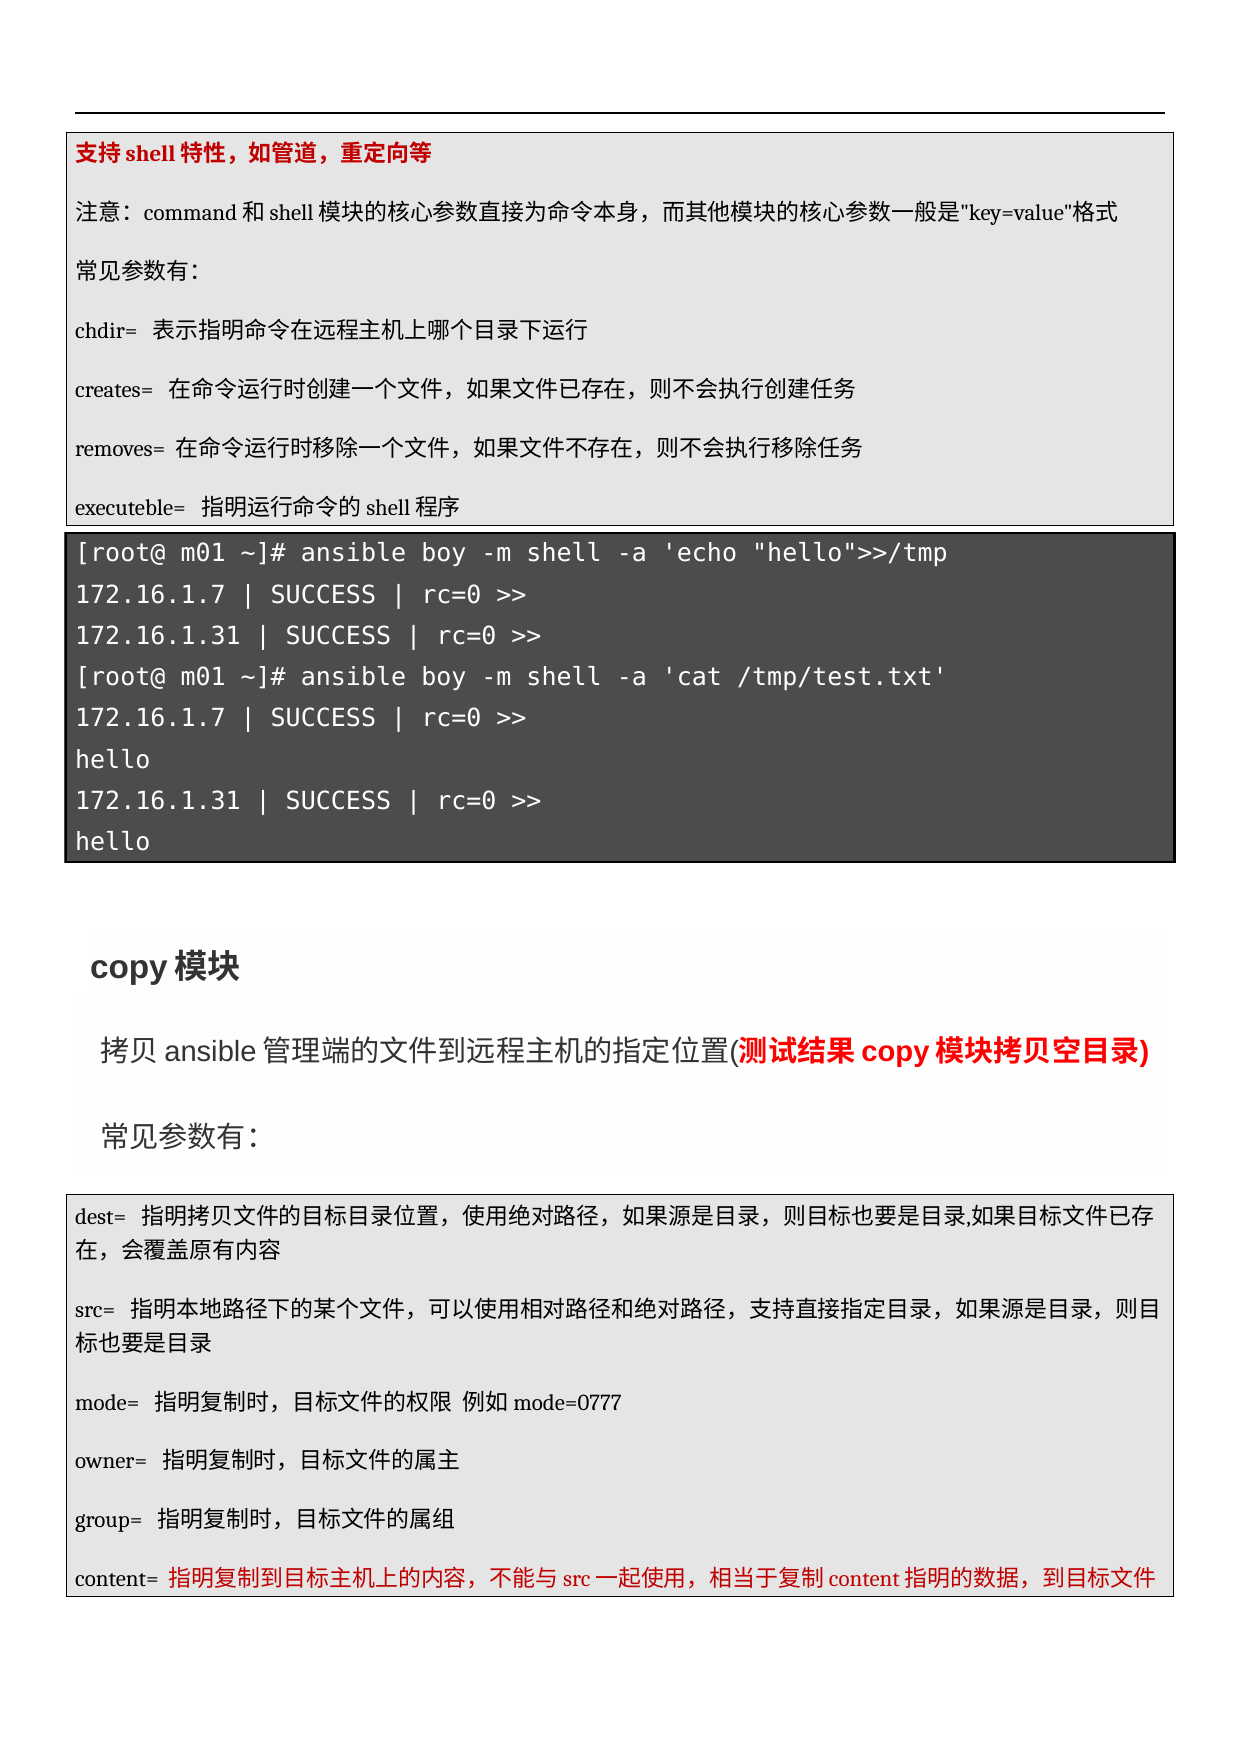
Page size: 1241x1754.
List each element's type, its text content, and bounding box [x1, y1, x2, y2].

text 172.16.1.31 | SUCCESS | rc=0 >> [67, 779, 1173, 818]
subtitle owner= 指明复制时，目标文件的属主 [67, 1439, 1173, 1476]
text 172.16.1.31 | SUCCESS | rc=0 >> [67, 614, 1173, 653]
subtitle 支持shell特性，如管道，重定向等 [67, 133, 1173, 169]
subtitle creates= 在命令运行时创建一个文件，如果文件已存在，则不会执行创建任务 [67, 368, 1173, 405]
subtitle executeble= 指明运行命令的shell程序 [67, 486, 1173, 525]
text 拷贝ansible管理端的文件到远程主机的指定位置(测试结果copy模块拷贝空目录) [75, 1014, 1165, 1082]
subtitle 注意：command和shell模块的核心参数直接为命令本身，而其他模块的核心参数一般是"key=value"格式 [67, 191, 1173, 228]
subtitle mode= 指明复制时，目标文件的权限 例如mode=0777 [67, 1380, 1173, 1417]
subtitle dest= 指明拷贝文件的目标目录位置，使用绝对路径，如果源是目录，则目标也要是目录,如果目标文件已存在，会覆盖原有内容 [67, 1195, 1173, 1265]
text [root@ m01 ~]# ansible boy -m shell -a 'echo "hello">>/tmp [67, 534, 1173, 570]
text hello [67, 738, 1173, 776]
subtitle chdir= 表示指明命令在远程主机上哪个目录下运行 [67, 309, 1173, 346]
subtitle group= 指明复制时，目标文件的属组 [67, 1498, 1173, 1535]
subtitle src= 指明本地路径下的某个文件，可以使用相对路径和绝对路径，支持直接指定目录，如果源是目录，则目标也要是目录 [67, 1287, 1173, 1358]
text 172.16.1.7 | SUCCESS | rc=0 >> [67, 697, 1173, 735]
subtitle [67, 1557, 1173, 1596]
text 172.16.1.7 | SUCCESS | rc=0 >> [67, 573, 1173, 611]
text 常见参数有： [75, 1101, 1165, 1169]
subtitle copy模块 [90, 929, 1165, 997]
subtitle removes= 在命令运行时移除一个文件，如果文件不存在，则不会执行移除任务 [67, 427, 1173, 464]
text [root@ m01 ~]# ansible boy -m shell -a 'cat /tmp/test.txt' [67, 656, 1173, 694]
text hello [67, 821, 1173, 861]
subtitle 常见参数有： [67, 250, 1173, 287]
